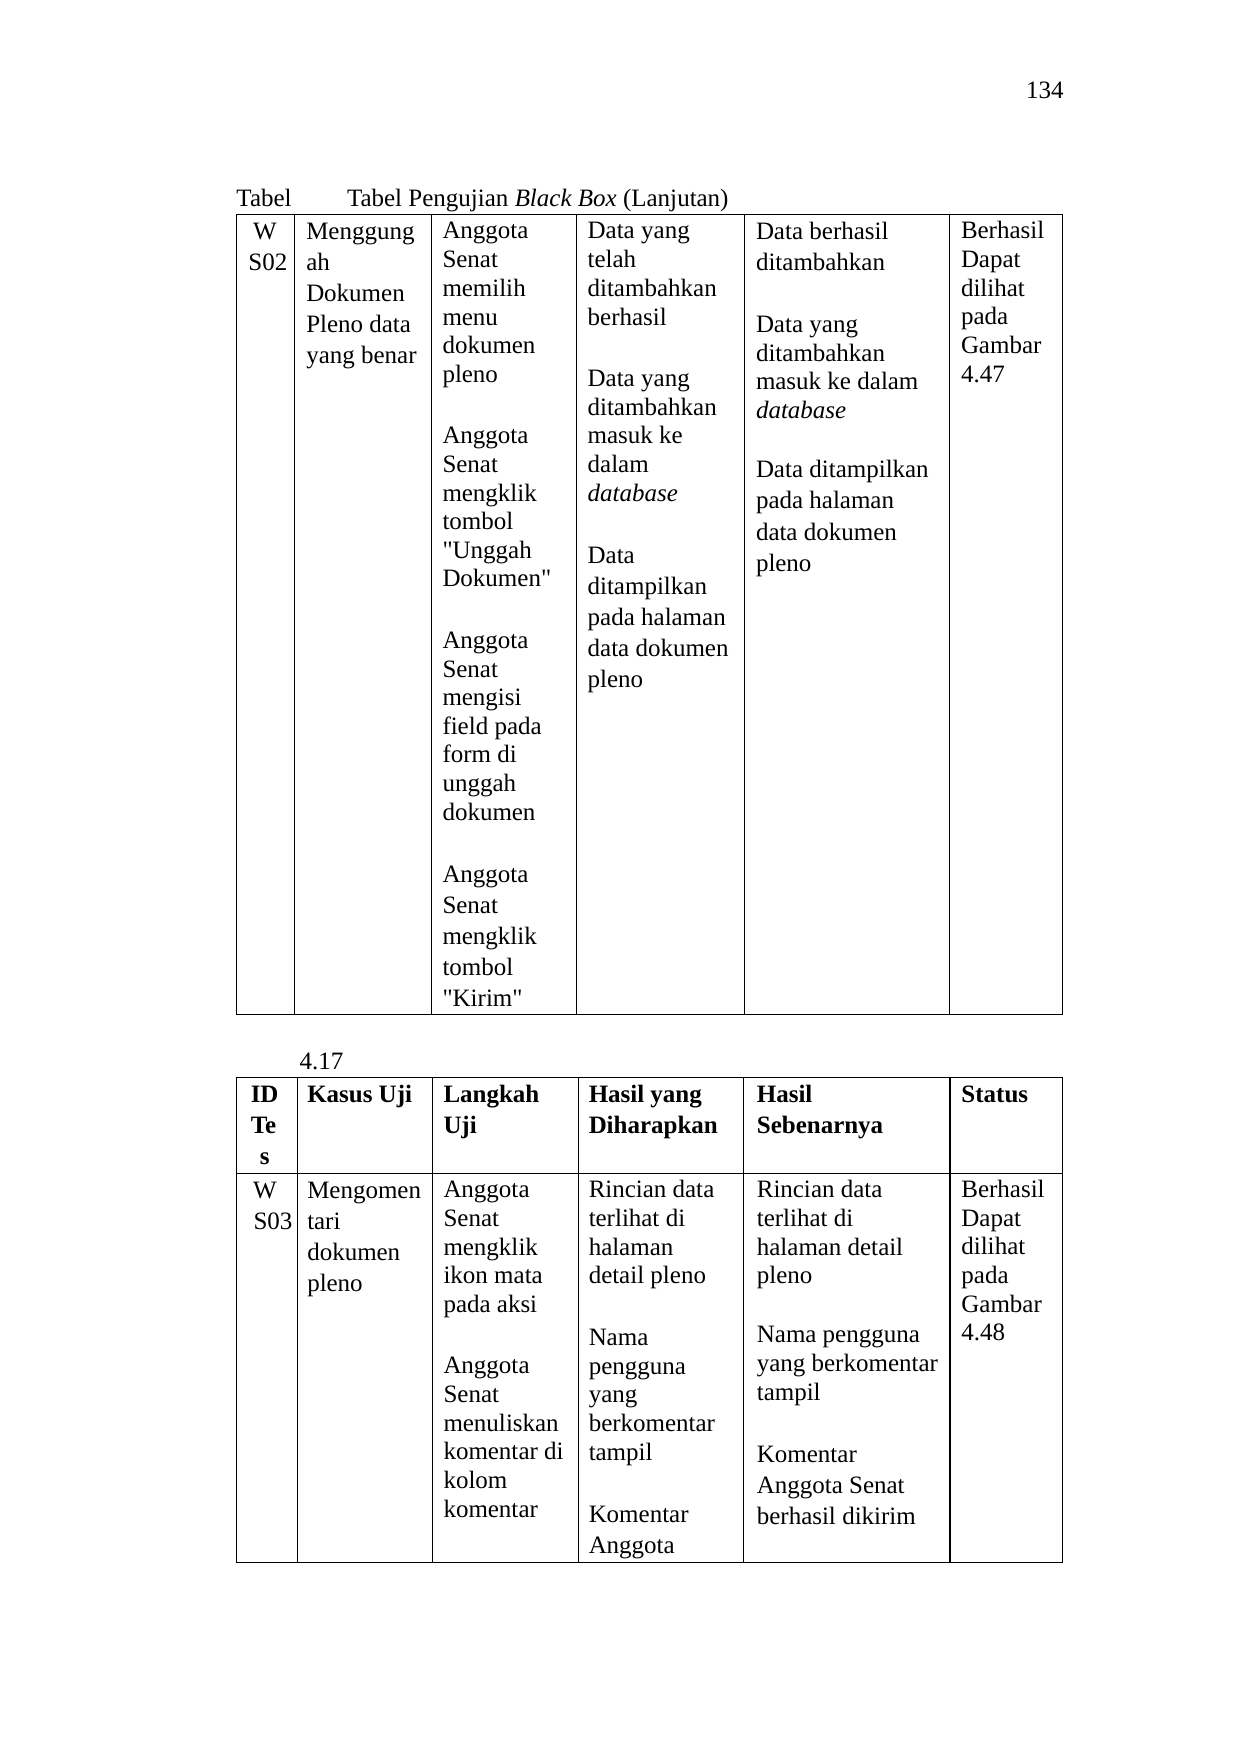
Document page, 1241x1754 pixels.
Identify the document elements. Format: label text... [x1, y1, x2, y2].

table_cell Data yang telah ditambahkan berhasil Data yang ditambahkan masuk ke dalam database Data ditampilkan pada halaman data dokumen pleno [577, 215, 744, 1014]
table_header Hasil Sebenarnya [744, 1078, 949, 1172]
table_header Langkah Uji [433, 1078, 578, 1172]
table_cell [744, 1174, 949, 1562]
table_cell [951, 1174, 1062, 1562]
text 4.17 [299, 1046, 1062, 1075]
table_cell Berhasil Dapat dilihat pada Gambar 4.47 [950, 215, 1062, 1014]
table_cell W S03 [237, 1174, 297, 1562]
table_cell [298, 1174, 432, 1562]
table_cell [579, 1174, 743, 1562]
table_header Hasil yang Diharapkan [579, 1078, 743, 1172]
table_cell Menggung ah Dokumen Pleno data yang benar [295, 215, 431, 1014]
table_header ID Te s [237, 1078, 297, 1172]
table_cell W S02 [237, 215, 294, 1014]
table_cell Anggota Senat memilih menu dokumen pleno Anggota Senat mengklik tombol "Unggah Dokumen" Anggota Senat mengisi field pada form di unggah dokumen Anggota Senat mengklik tombol "Kirim" [432, 215, 576, 1014]
table_cell Data berhasil ditambahkan Data yang ditambahkan masuk ke dalam database Data ditampilkan pada halaman data dokumen pleno [745, 215, 949, 1014]
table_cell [433, 1174, 578, 1562]
table_header Kasus Uji [298, 1078, 432, 1172]
table_header Status [951, 1078, 1062, 1172]
